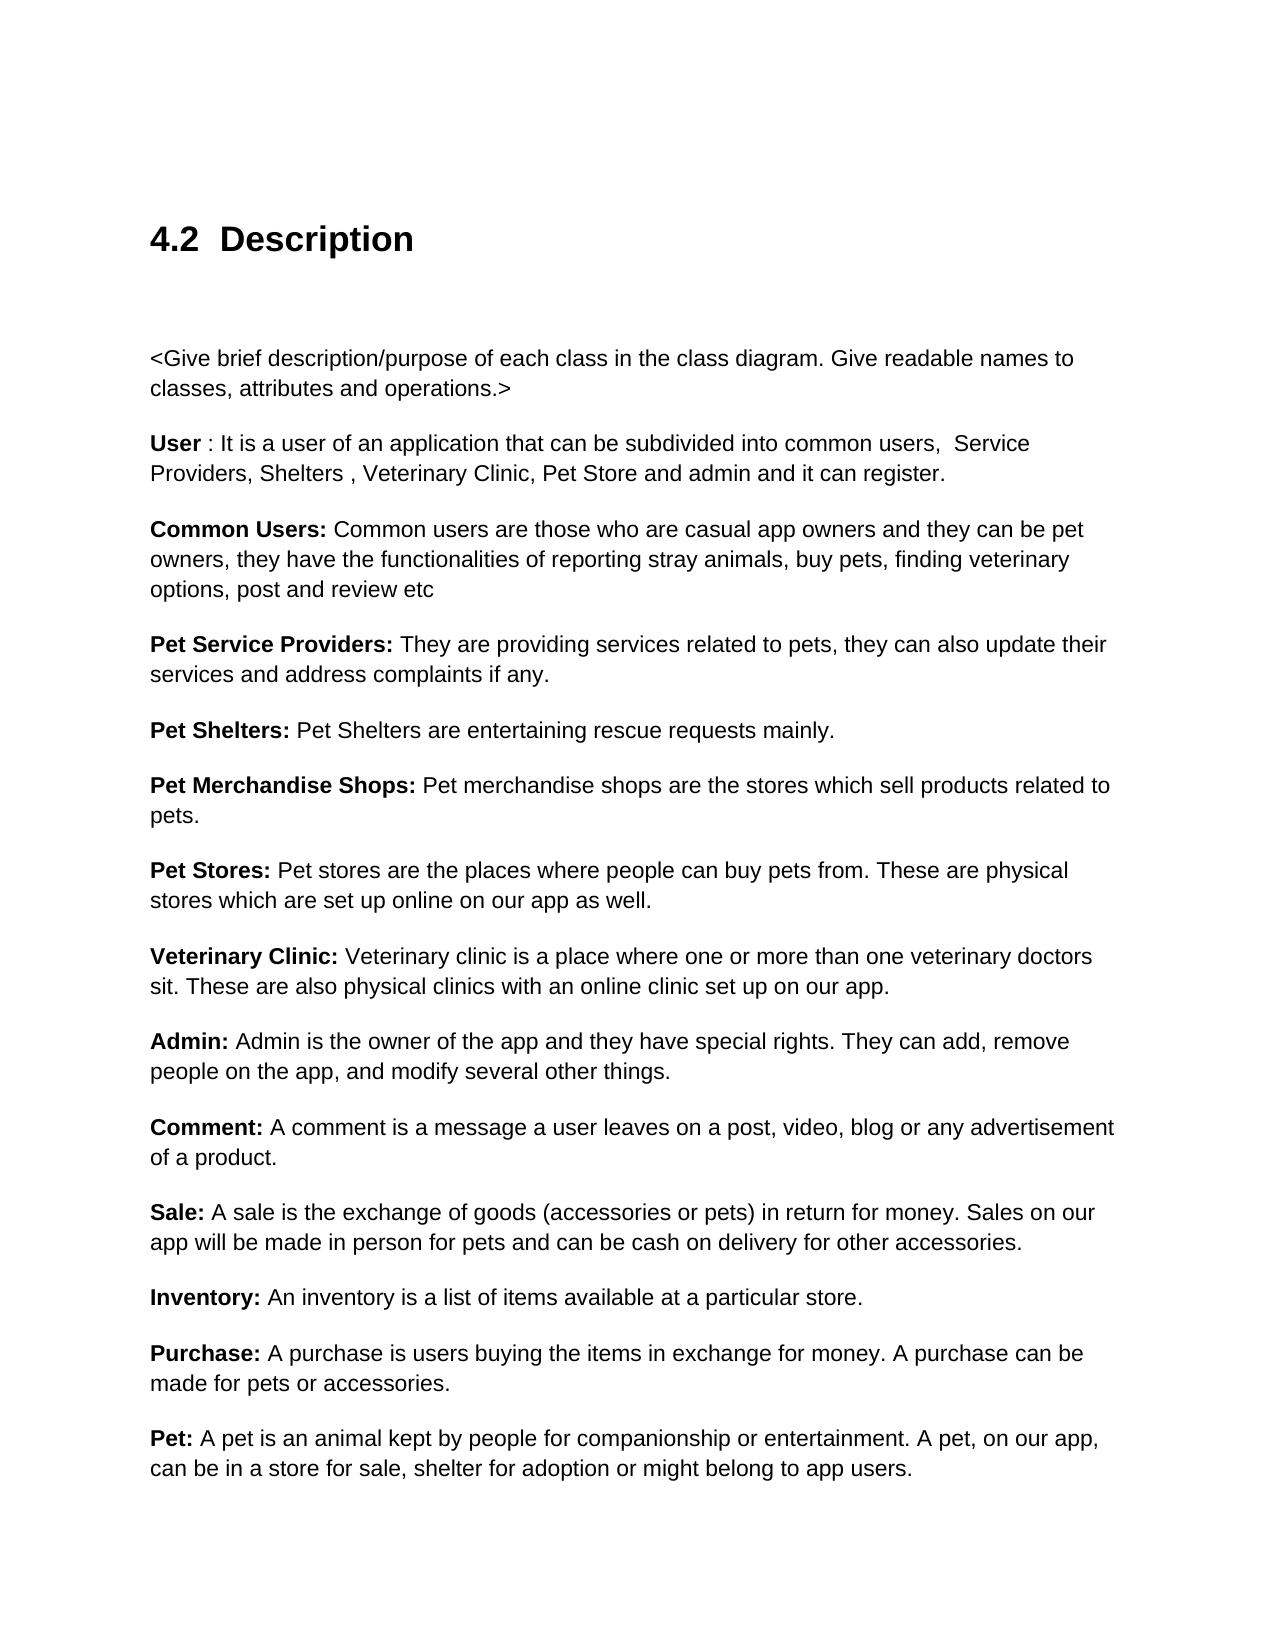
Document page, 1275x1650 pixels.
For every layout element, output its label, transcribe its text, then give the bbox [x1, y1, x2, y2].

text Pet: A pet is an animal kept by people for companionship or entertainment. A pet, on our app, can be in a store for sale, shelter for adoption or might belong to app users. [150, 1425, 1125, 1481]
text Pet Merchandise Shops: Pet merchandise shops are the stores which sell products related to pets. [150, 772, 1125, 828]
text Inventory: An inventory is a list of items available at a particular store. [150, 1284, 1125, 1311]
subtitle 4.2 Description [150, 218, 1125, 258]
text Pet Stores: Pet stores are the places where people can buy pets from. These are physical stores which are set up online on our app as well. [150, 857, 1125, 914]
text Sale: A sale is the exchange of goods (accessories or pets) in return for money. Sales on our app will be made in person for pets and can be cash on delivery for other accessories. [150, 1199, 1125, 1255]
text Common Users: Common users are those who are casual app owners and they can be pet owners, they have the functionalities of reporting stray animals, buy pets, finding veterinary options, post and review etc [150, 516, 1125, 602]
text Admin: Admin is the owner of the app and they have special rights. They can add, remove people on the app, and modify several other things. [150, 1028, 1125, 1084]
text Veterinary Clinic: Veterinary clinic is a place where one or more than one veterinary doctors sit. These are also physical clinics with an online clinic set up on our app. [150, 943, 1125, 999]
text Purchase: A purchase is users buying the items in exchange for money. A purchase can be made for pets or accessories. [150, 1339, 1125, 1396]
text Pet Service Providers: They are providing services related to pets, they can also update their services and address complaints if any. [150, 631, 1125, 688]
text Comment: A comment is a message a user leaves on a post, video, blog or any advertisement of a product. [150, 1113, 1125, 1170]
text Pet Shelters: Pet Shelters are entertaining rescue requests mainly. [150, 717, 1125, 743]
text <Give brief description/purpose of each class in the class diagram. Give readable names to classes, attributes and operations.> [150, 345, 1125, 401]
text User : It is a user of an application that can be subdivided into common users, Service Providers, Shelters , Veterinary Clinic, Pet Store and admin and it can register. [150, 430, 1125, 487]
